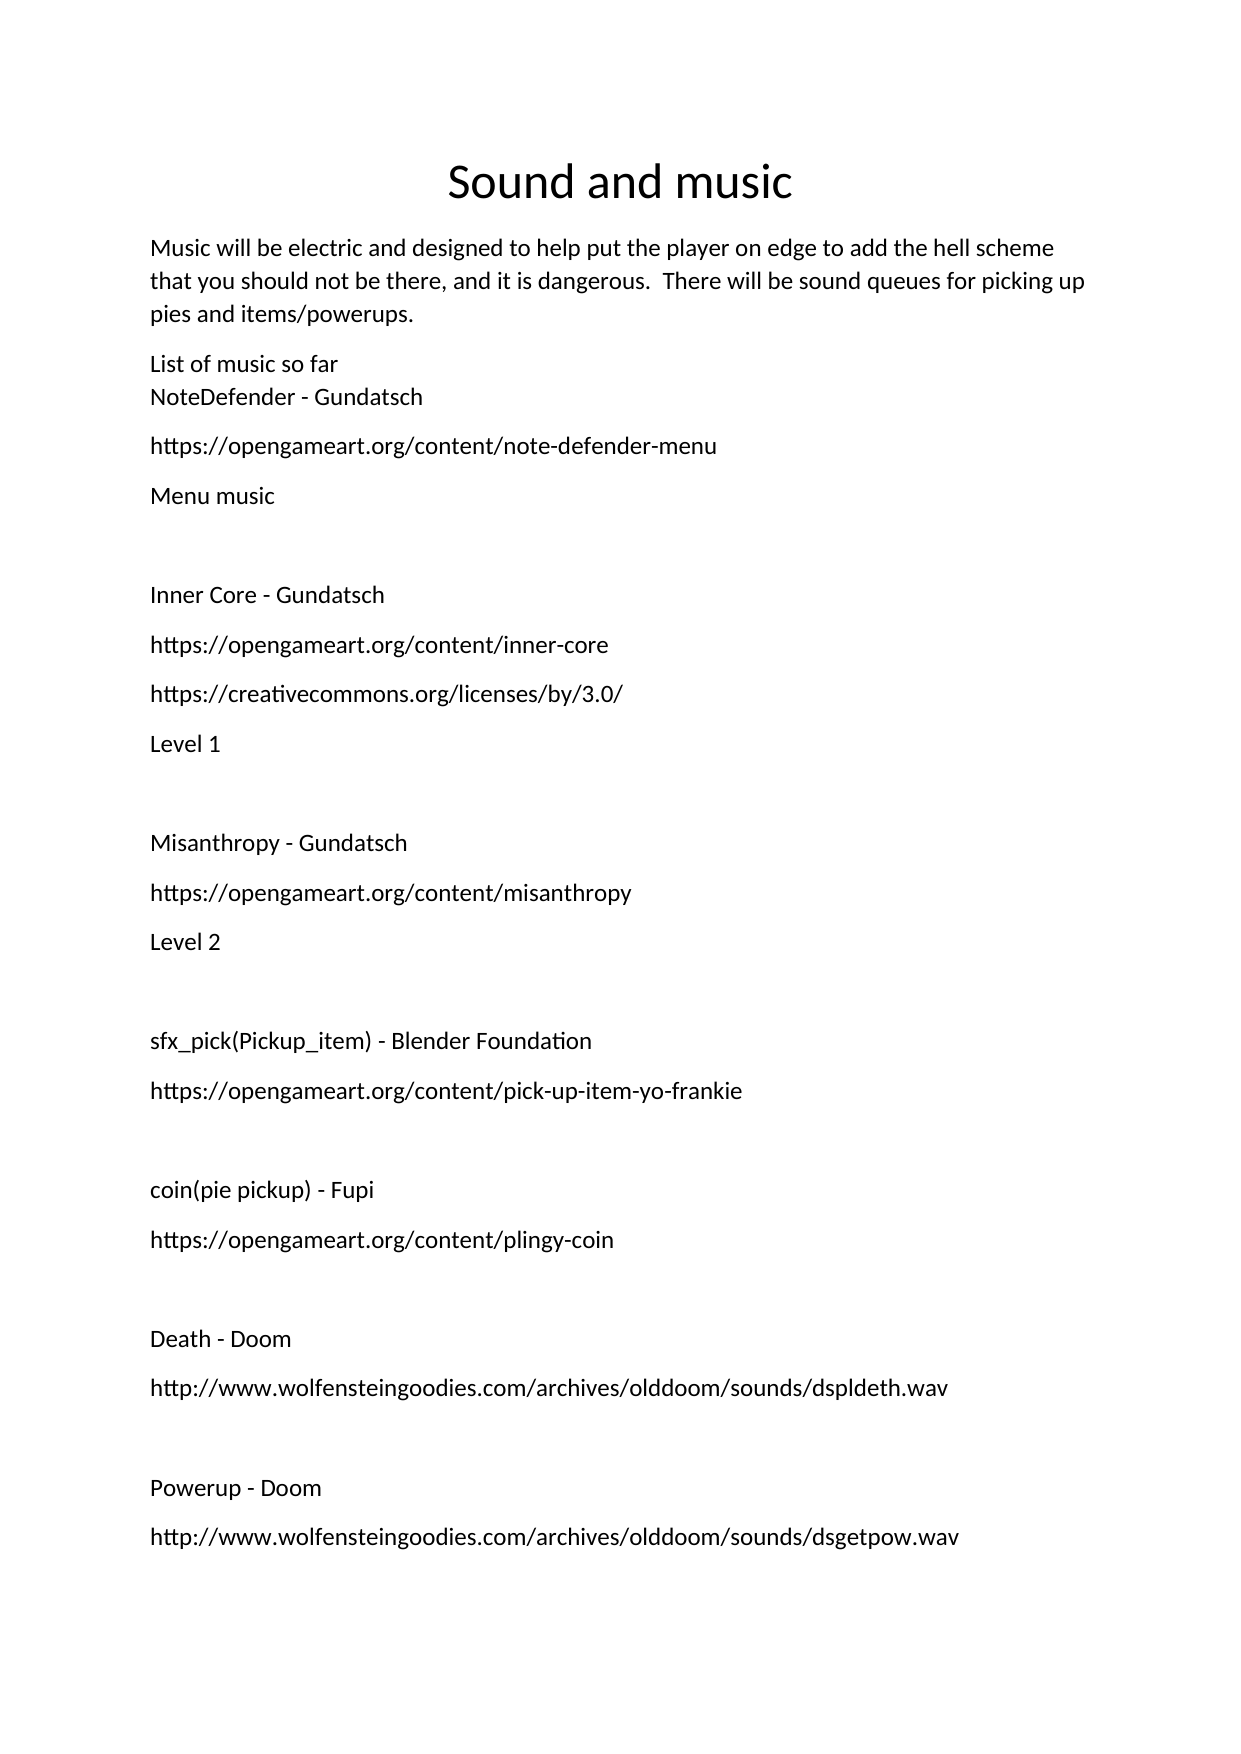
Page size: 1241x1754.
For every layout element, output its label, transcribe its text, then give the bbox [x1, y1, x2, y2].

text Death - Doom [150, 1323, 1090, 1353]
text https://opengameart.org/content/pick-up-item-yo-frankie [150, 1075, 1090, 1106]
text Powerup - Doom [150, 1472, 1090, 1502]
text Level 2 [150, 926, 1090, 957]
text sfx_pick(Pickup_item) - Blender Foundation [150, 1025, 1090, 1056]
text Inner Core - Gundatsch [150, 579, 1090, 610]
text https://opengameart.org/content/note-defender-menu [150, 430, 1090, 461]
text Level 1 [150, 728, 1090, 758]
text https://opengameart.org/content/plingy-coin [150, 1224, 1090, 1254]
text Misanthropy - Gundatsch [150, 827, 1090, 858]
text Music will be electric and designed to help put the player on edge to add the hell scheme that you should not be there, and it is dangerous. There will be sound queues for picking up pies and items/powerups. [150, 232, 1090, 329]
text https://opengameart.org/content/misanthropy [150, 877, 1090, 907]
text Menu music [150, 480, 1090, 511]
text List of music so far NoteDefender - Gundatsch [150, 348, 1090, 411]
text https://opengameart.org/content/inner-core [150, 629, 1090, 659]
text http://www.wolfensteingoodies.com/archives/olddoom/sounds/dspldeth.wav [150, 1372, 1090, 1403]
text https://creativecommons.org/licenses/by/3.0/ [150, 678, 1090, 709]
text Sound and music [150, 150, 1090, 211]
text coin(pie pickup) - Fupi [150, 1174, 1090, 1205]
text http://www.wolfensteingoodies.com/archives/olddoom/sounds/dsgetpow.wav [150, 1521, 1090, 1552]
